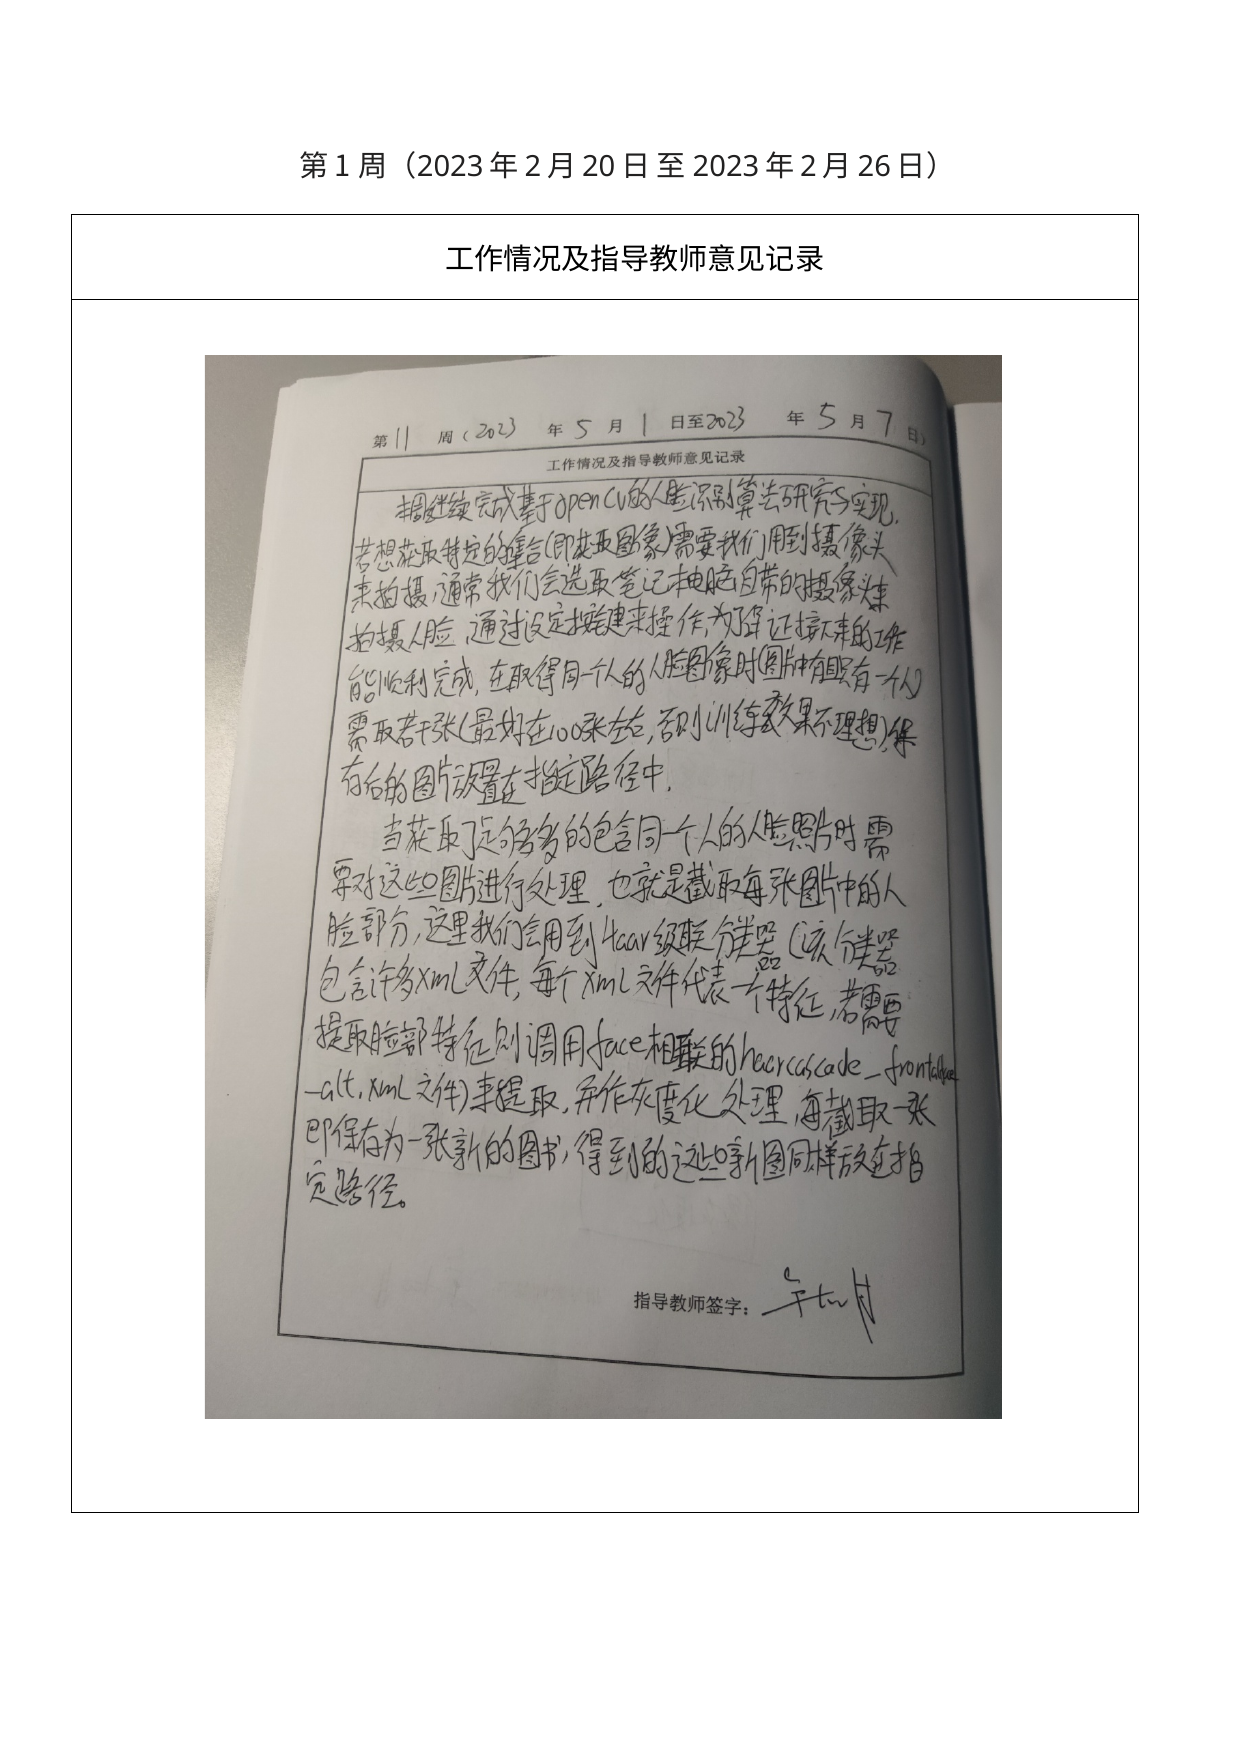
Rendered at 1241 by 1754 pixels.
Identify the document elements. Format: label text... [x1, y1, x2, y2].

table_header 工作情况及指导教师意见记录 [72, 215, 1138, 298]
table_cell [72, 300, 1138, 1512]
picture [204, 355, 1002, 1419]
